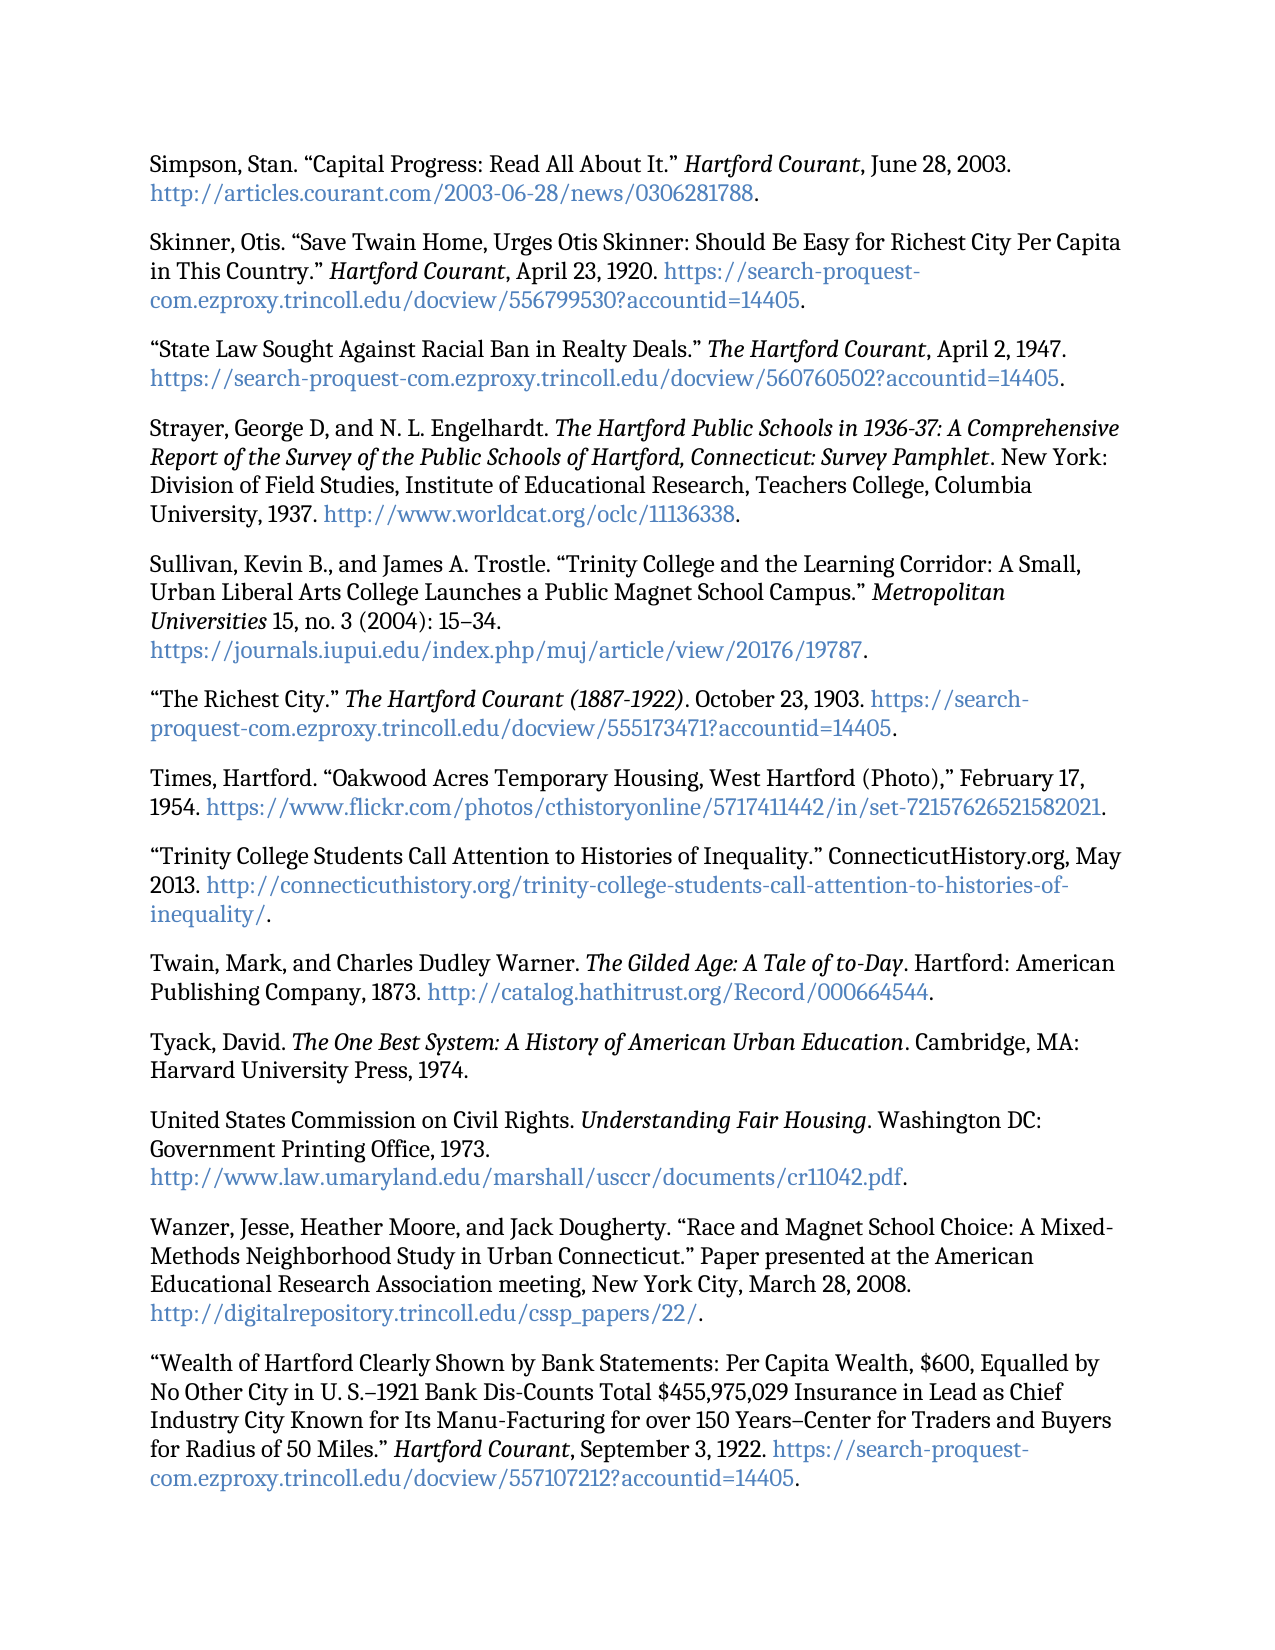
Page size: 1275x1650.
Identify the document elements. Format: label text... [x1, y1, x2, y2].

text Simpson, Stan. “Capital Progress: Read All About It.” Hartford Courant, June 28, 2003. http://articles.courant.com/2003-06-28/news/0306281788. [150, 150, 1125, 207]
text “The Richest City.” The Hartford Courant (1887-1922). October 23, 1903. https://search-proquest-com.ezproxy.trincoll.edu/docview/555173471?accountid=14405. [150, 685, 1125, 743]
text “Wealth of Hartford Clearly Shown by Bank Statements: Per Capita Wealth, $600, Equalled by No Other City in U. S.–1921 Bank Dis-Counts Total $455,975,029 Insurance in Lead as Chief Industry City Known for Its Manu-Facturing for over 150 Years–Center for Traders and Buyers for Radius of 50 Miles.” Hartford Courant, September 3, 1922. https://search-proquest-com.ezproxy.trincoll.edu/docview/557107212?accountid=14405. [150, 1349, 1125, 1492]
text Tyack, David. The One Best System: A History of American Urban Education. Cambridge, MA: Harvard University Press, 1974. [150, 1027, 1125, 1085]
text Strayer, George D, and N. L. Engelhardt. The Hartford Public Schools in 1936-37: A Comprehensive Report of the Survey of the Public Schools of Hartford, Connecticut: Survey Pamphlet. New York: Division of Field Studies, Institute of Educational Research, Teachers College, Columbia University, 1937. http://www.worldcat.org/oclc/11136338. [150, 414, 1125, 529]
text Skinner, Otis. “Save Twain Home, Urges Otis Skinner: Should Be Easy for Richest City Per Capita in This Country.” Hartford Courant, April 23, 1920. https://search-proquest-com.ezproxy.trincoll.edu/docview/556799530?accountid=14405. [150, 228, 1125, 314]
text Sullivan, Kevin B., and James A. Trostle. “Trinity College and the Learning Corridor: A Small, Urban Liberal Arts College Launches a Public Magnet School Campus.” Metropolitan Universities 15, no. 3 (2004): 15–34. https://journals.iupui.edu/index.php/muj/article/view/20176/19787. [150, 549, 1125, 664]
text Wanzer, Jesse, Heather Moore, and Jack Dougherty. “Race and Magnet School Choice: A Mixed-Methods Neighborhood Study in Urban Connecticut.” Paper presented at the American Educational Research Association meeting, New York City, March 28, 2008. http://digitalrepository.trincoll.edu/cssp_papers/22/. [150, 1213, 1125, 1328]
text “Trinity College Students Call Attention to Histories of Inequality.” ConnecticutHistory.org, May 2013. http://connecticuthistory.org/trinity-college-students-call-attention-to-histories-of-inequality/. [150, 842, 1125, 928]
text “State Law Sought Against Racial Ban in Realty Deals.” The Hartford Courant, April 2, 1947. https://search-proquest-com.ezproxy.trincoll.edu/docview/560760502?accountid=14405. [150, 335, 1125, 393]
text United States Commission on Civil Rights. Understanding Fair Housing. Washington DC: Government Printing Office, 1973. http://www.law.umaryland.edu/marshall/usccr/documents/cr11042.pdf. [150, 1106, 1125, 1192]
text Times, Hartford. “Oakwood Acres Temporary Housing, West Hartford (Photo),” February 17, 1954. https://www.flickr.com/photos/cthistoryonline/5717411442/in/set-72157626521582021. [150, 764, 1125, 821]
text Twain, Mark, and Charles Dudley Warner. The Gilded Age: A Tale of to-Day. Hartford: American Publishing Company, 1873. http://catalog.hathitrust.org/Record/000664544. [150, 949, 1125, 1007]
